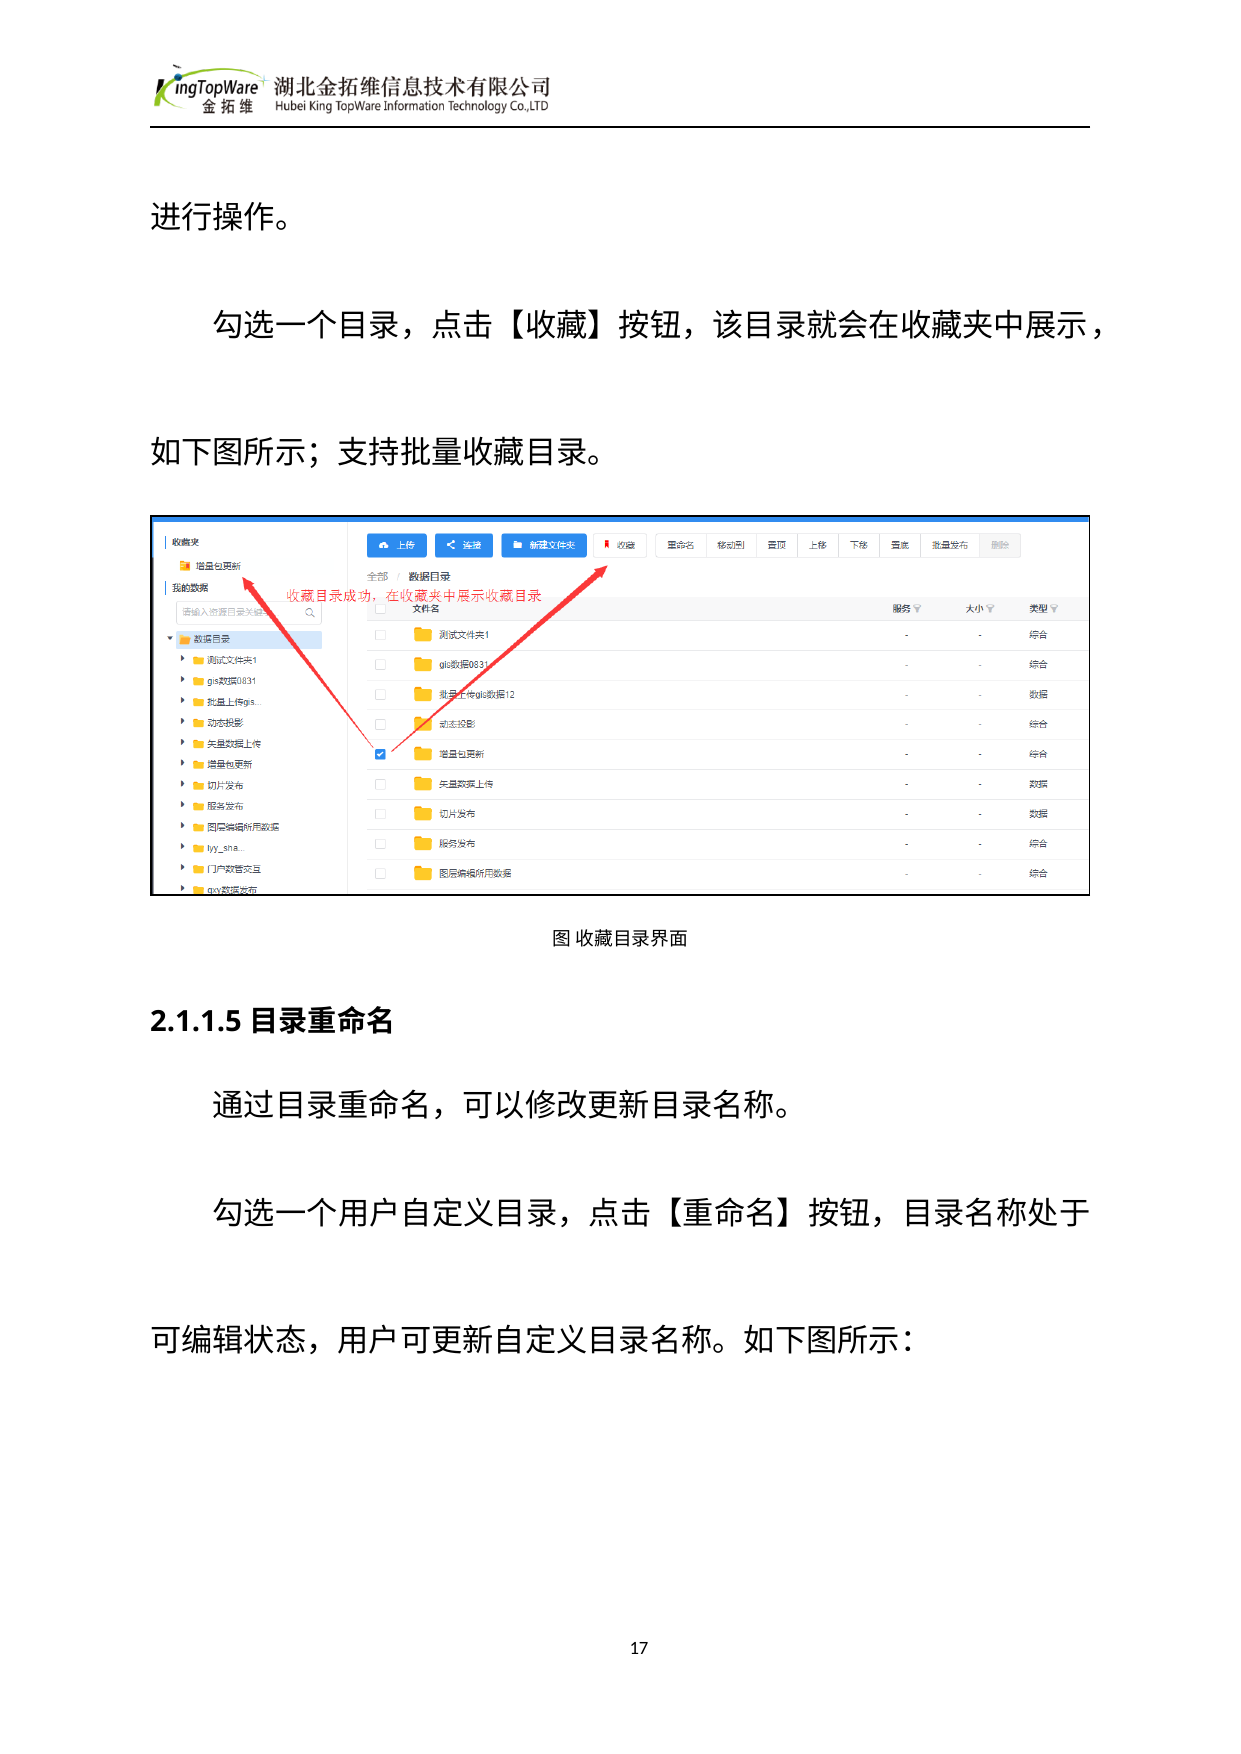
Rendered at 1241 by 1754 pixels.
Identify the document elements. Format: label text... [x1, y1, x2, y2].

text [150, 172, 1090, 257]
picture [152, 517, 1089, 894]
subtitle 2.1.1.5 目录重命名 [150, 997, 1090, 1040]
text 勾选一个目录，点击【收藏】按钮，该目录就会在收藏夹中展示，如下图所示；支持批量收藏目录。 [150, 280, 1090, 492]
picture [150, 59, 554, 120]
text 勾选一个用户自定义目录，点击【重命名】按钮，目录名称处于可编辑状态，用户可更新自定义目录名称。如下图所示： [150, 1168, 1090, 1381]
list 图 收藏目录界面 [150, 916, 1090, 959]
text 通过目录重命名，可以修改更新目录名称。 [150, 1061, 1090, 1146]
